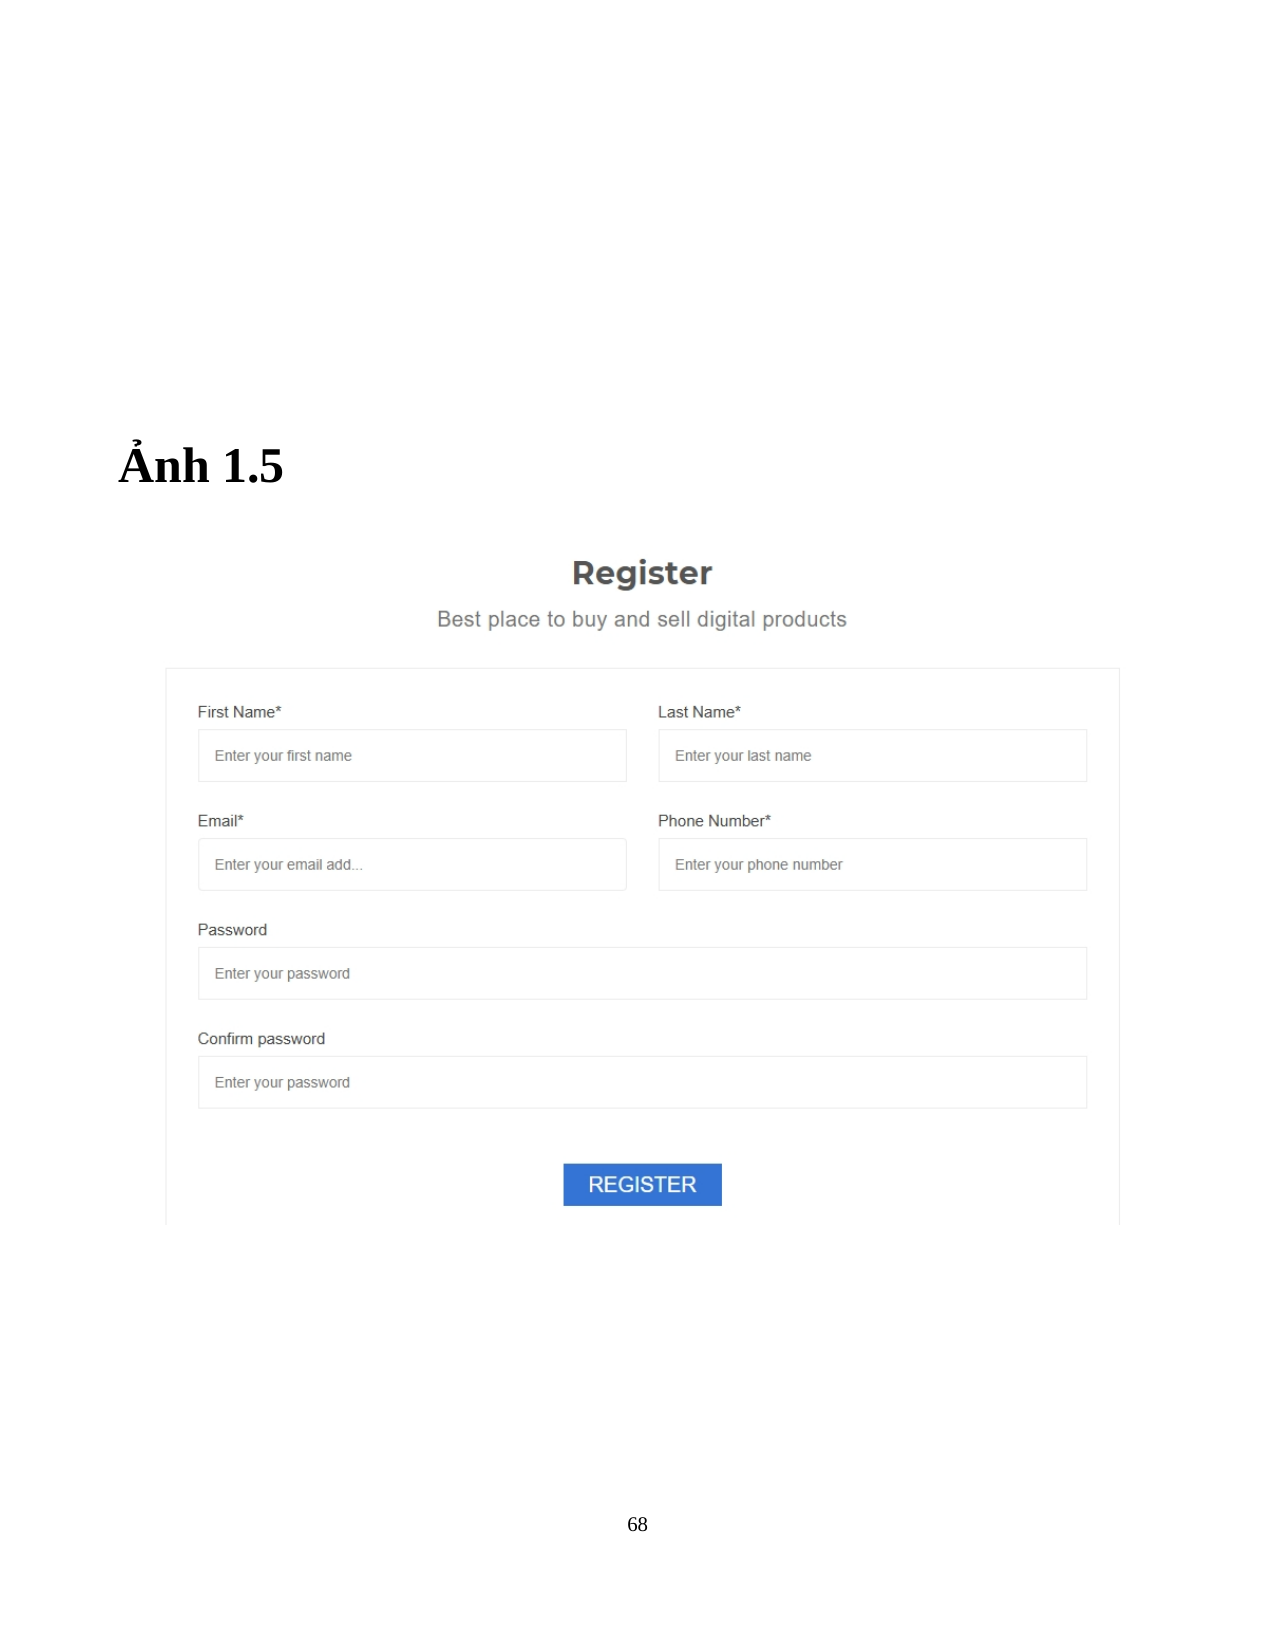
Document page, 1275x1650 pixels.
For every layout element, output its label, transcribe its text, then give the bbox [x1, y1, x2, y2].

subtitle Ảnh 1.5 [118, 435, 1157, 493]
picture [118, 505, 1157, 1225]
